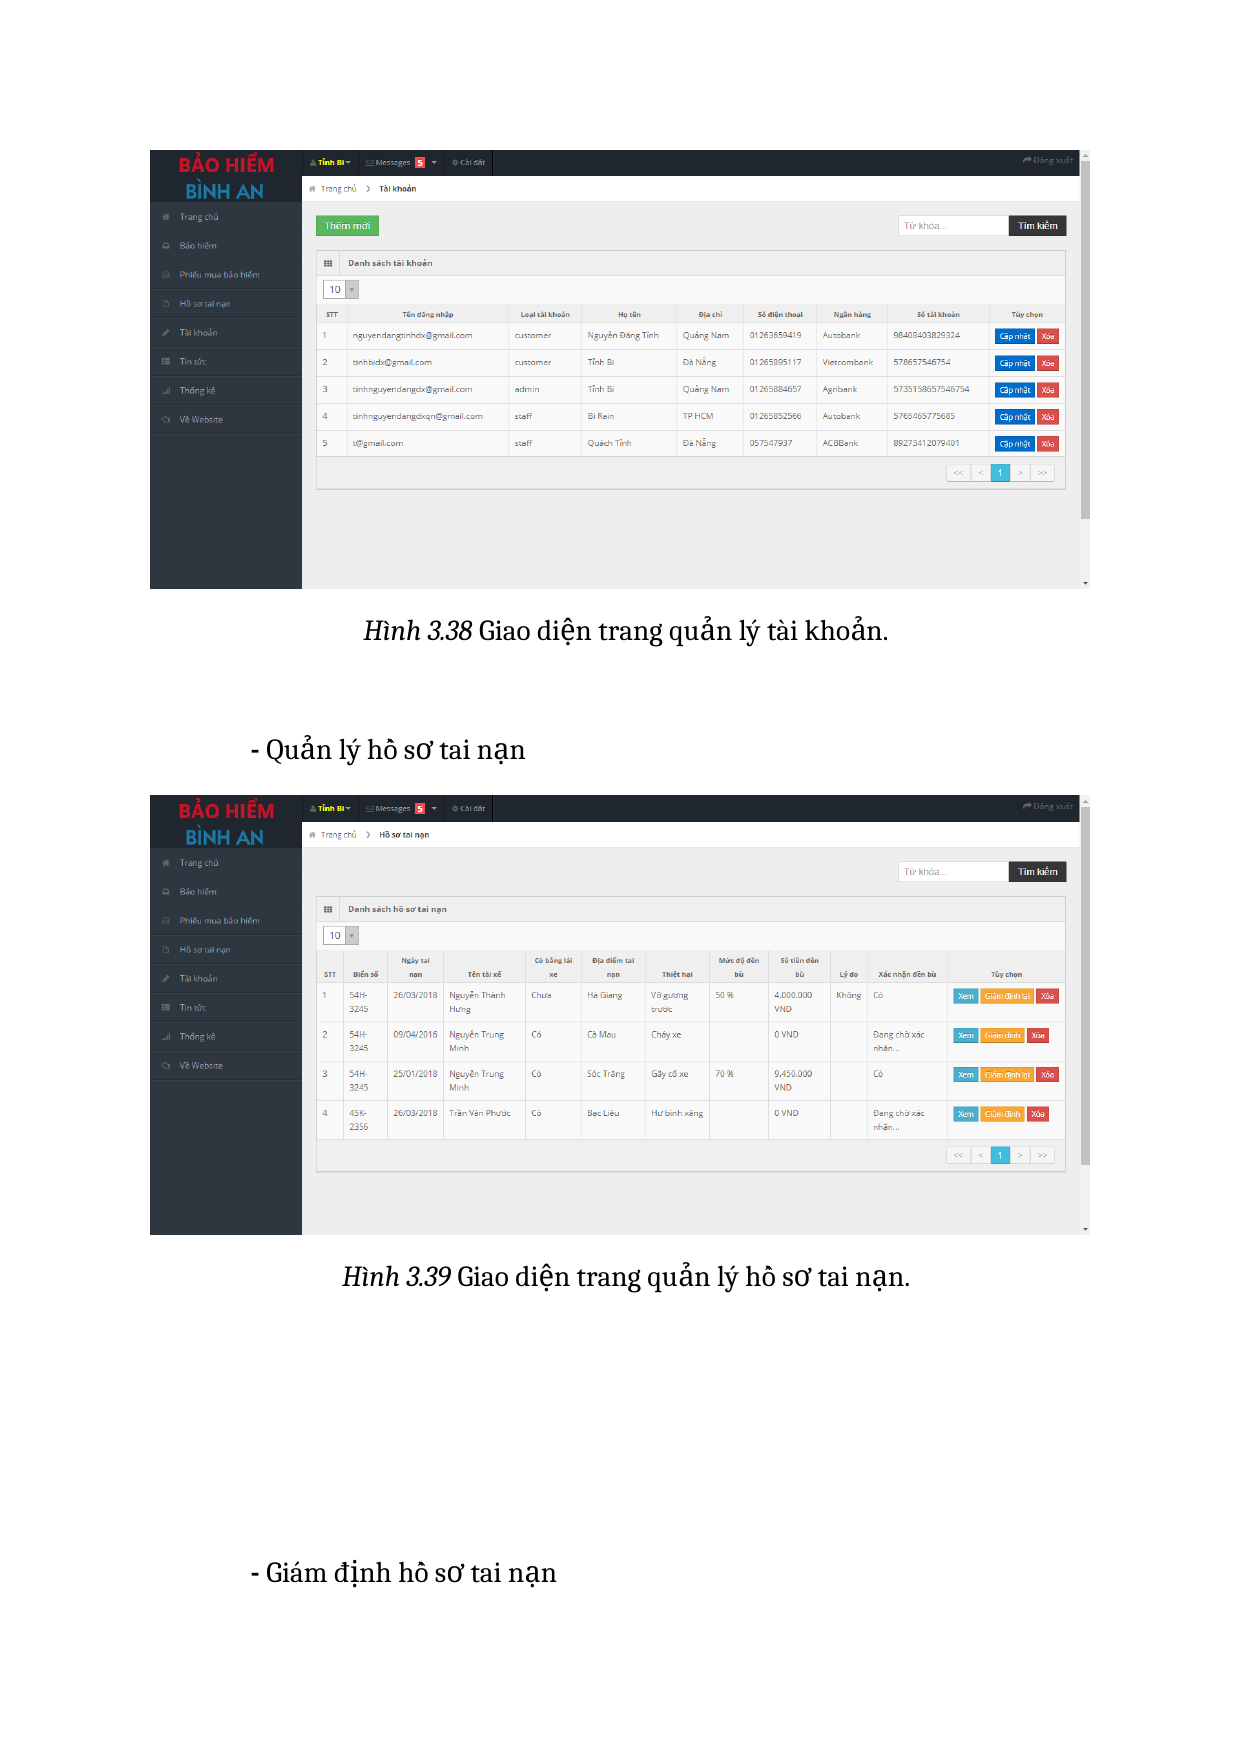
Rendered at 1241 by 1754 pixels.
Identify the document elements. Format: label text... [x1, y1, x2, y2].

text Hình 3.38 Giao diện trang quản lý tài khoản. [150, 614, 1090, 648]
picture [150, 795, 1091, 1235]
text Hình 3.39 Giao diện trang quản lý hồ sơ tai nạn. [150, 1260, 1090, 1293]
text - Giám định hồ sơ tai nạn [189, 1557, 1090, 1590]
text - Quản lý hồ sơ tai nạn [189, 733, 1090, 766]
picture [150, 150, 1091, 589]
